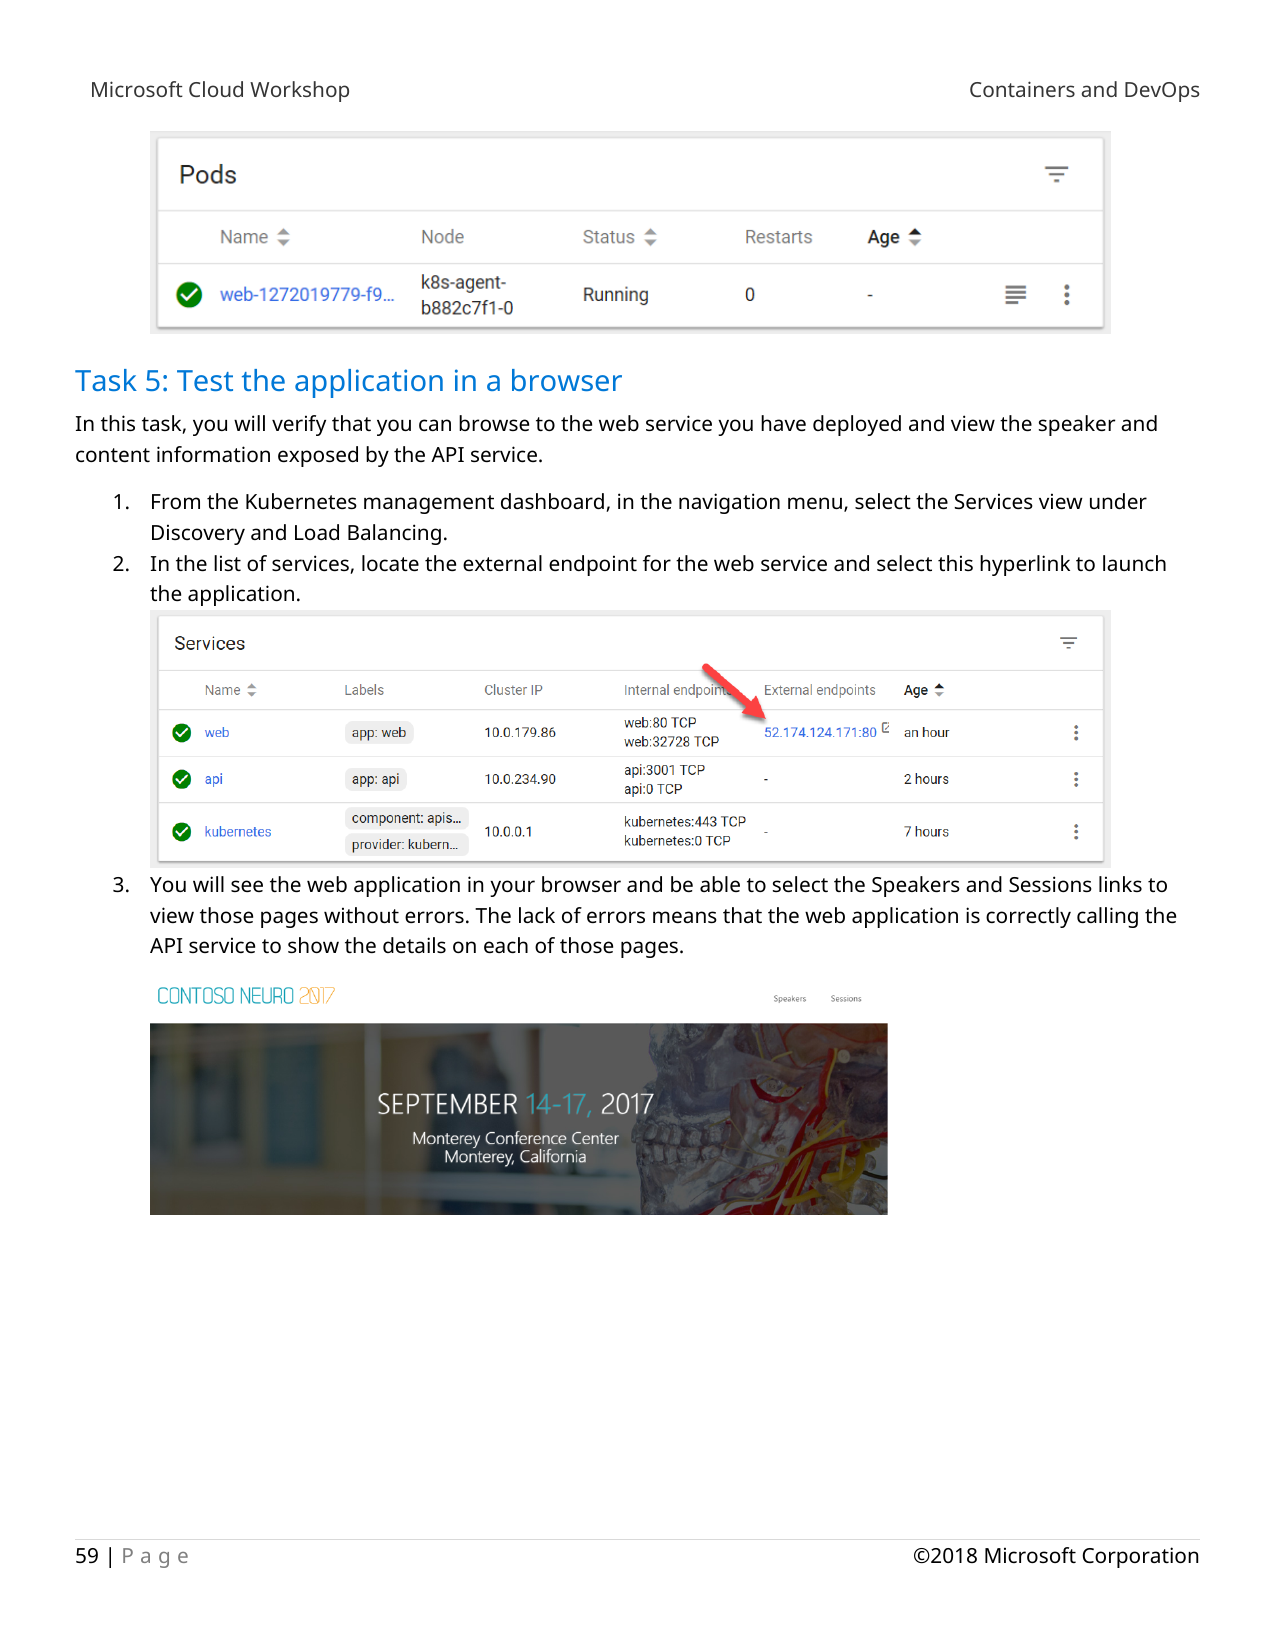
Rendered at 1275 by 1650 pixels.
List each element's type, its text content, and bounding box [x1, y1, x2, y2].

picture [150, 610, 1111, 868]
list You will see the web application in your browser and be able to select the Speakers and Sessions links to view those pages without errors. The lack of errors means that the web application is correctly calling the API service to show the details on each of those pages. [112, 870, 1200, 960]
text In this task, you will verify that you can browse to the web service you have deployed and view the speaker and content information exposed by the API service. [75, 409, 1200, 468]
picture [150, 131, 1111, 334]
subtitle Task 5: Test the application in a browser [75, 360, 1200, 400]
list From the Kubernetes management dashboard, in the navigation menu, select the Services view under Discovery and Load Balancing. [112, 487, 1200, 546]
picture [150, 978, 888, 1215]
list In the list of services, locate the external endpoint for the web service and select this hyperlink to launch the application. [112, 549, 1200, 608]
